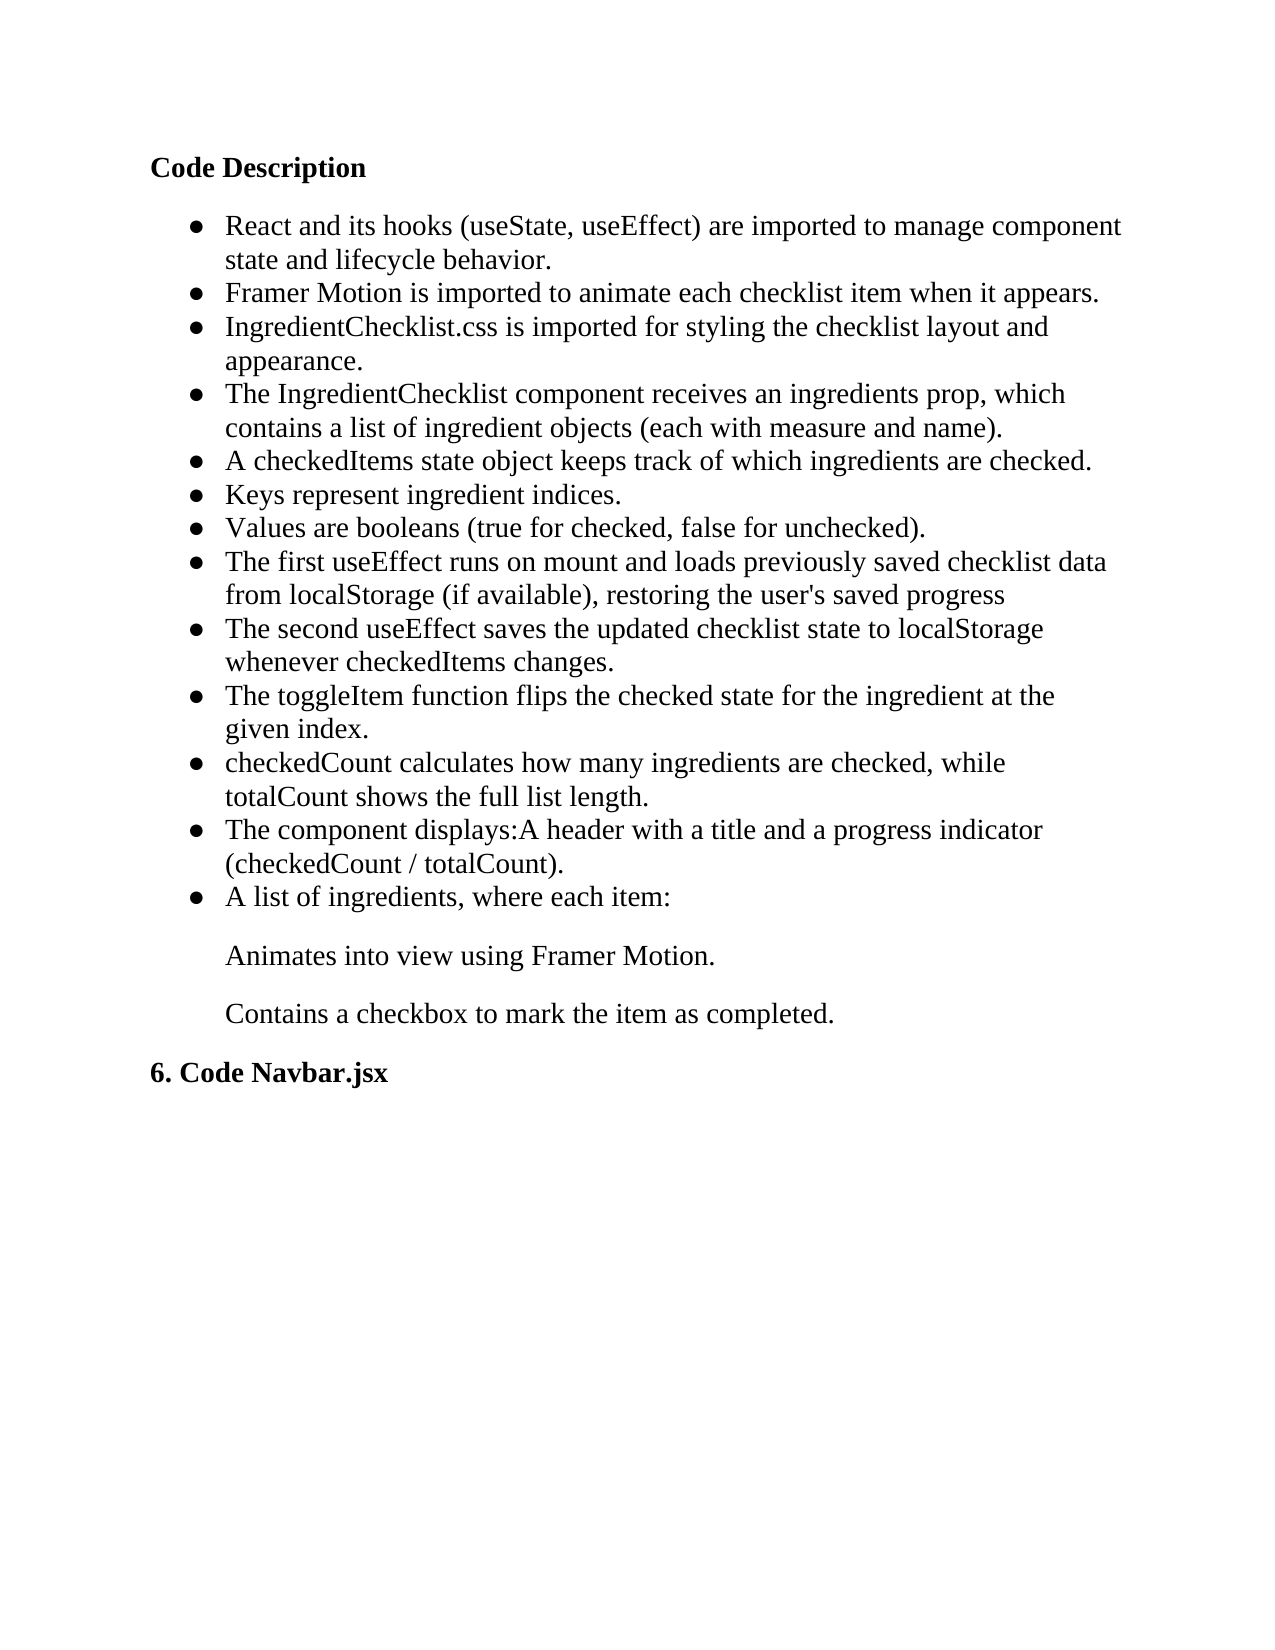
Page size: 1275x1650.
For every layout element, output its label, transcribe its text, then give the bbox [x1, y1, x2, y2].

text Animates into view using Framer Motion. [225, 938, 1125, 971]
list The IngredientChecklist component receives an ingredients prop, which contains a list of ingredient objects (each with measure and name). [187, 376, 1125, 443]
list IngredientChecklist.css is imported for styling the checklist layout and appearance. [187, 309, 1125, 376]
list Keys represent ingredient indices. [187, 477, 1125, 510]
list The toggleItem function flips the checked state for the ingredient at the given index. [187, 678, 1125, 745]
list Values are booleans (true for checked, false for unchecked). [187, 510, 1125, 544]
list A list of ingredients, where each item: [187, 879, 1125, 913]
text 6. Code Navbar.jsx [150, 1055, 1125, 1088]
text Contains a checkbox to mark the item as completed. [225, 996, 1125, 1030]
list The first useEffect runs on mount and loads previously saved checklist data from localStorage (if available), restoring the user's saved progress [187, 544, 1125, 611]
list The component displays:A header with a title and a progress indicator (checkedCount / totalCount). [187, 812, 1125, 879]
list Framer Motion is imported to animate each checklist item when it appears. [187, 276, 1125, 309]
list The second useEffect saves the updated checklist state to localStorage whenever checkedItems changes. [187, 611, 1125, 678]
list checkedCount calculates how many ingredients are checked, while totalCount shows the full list length. [187, 745, 1125, 812]
list A checkedItems state object keeps track of which ingredients are checked. [187, 443, 1125, 477]
list React and its hooks (useState, useEffect) are imported to manage component state and lifecycle behavior. [187, 208, 1125, 276]
text Code Description [150, 150, 1125, 183]
